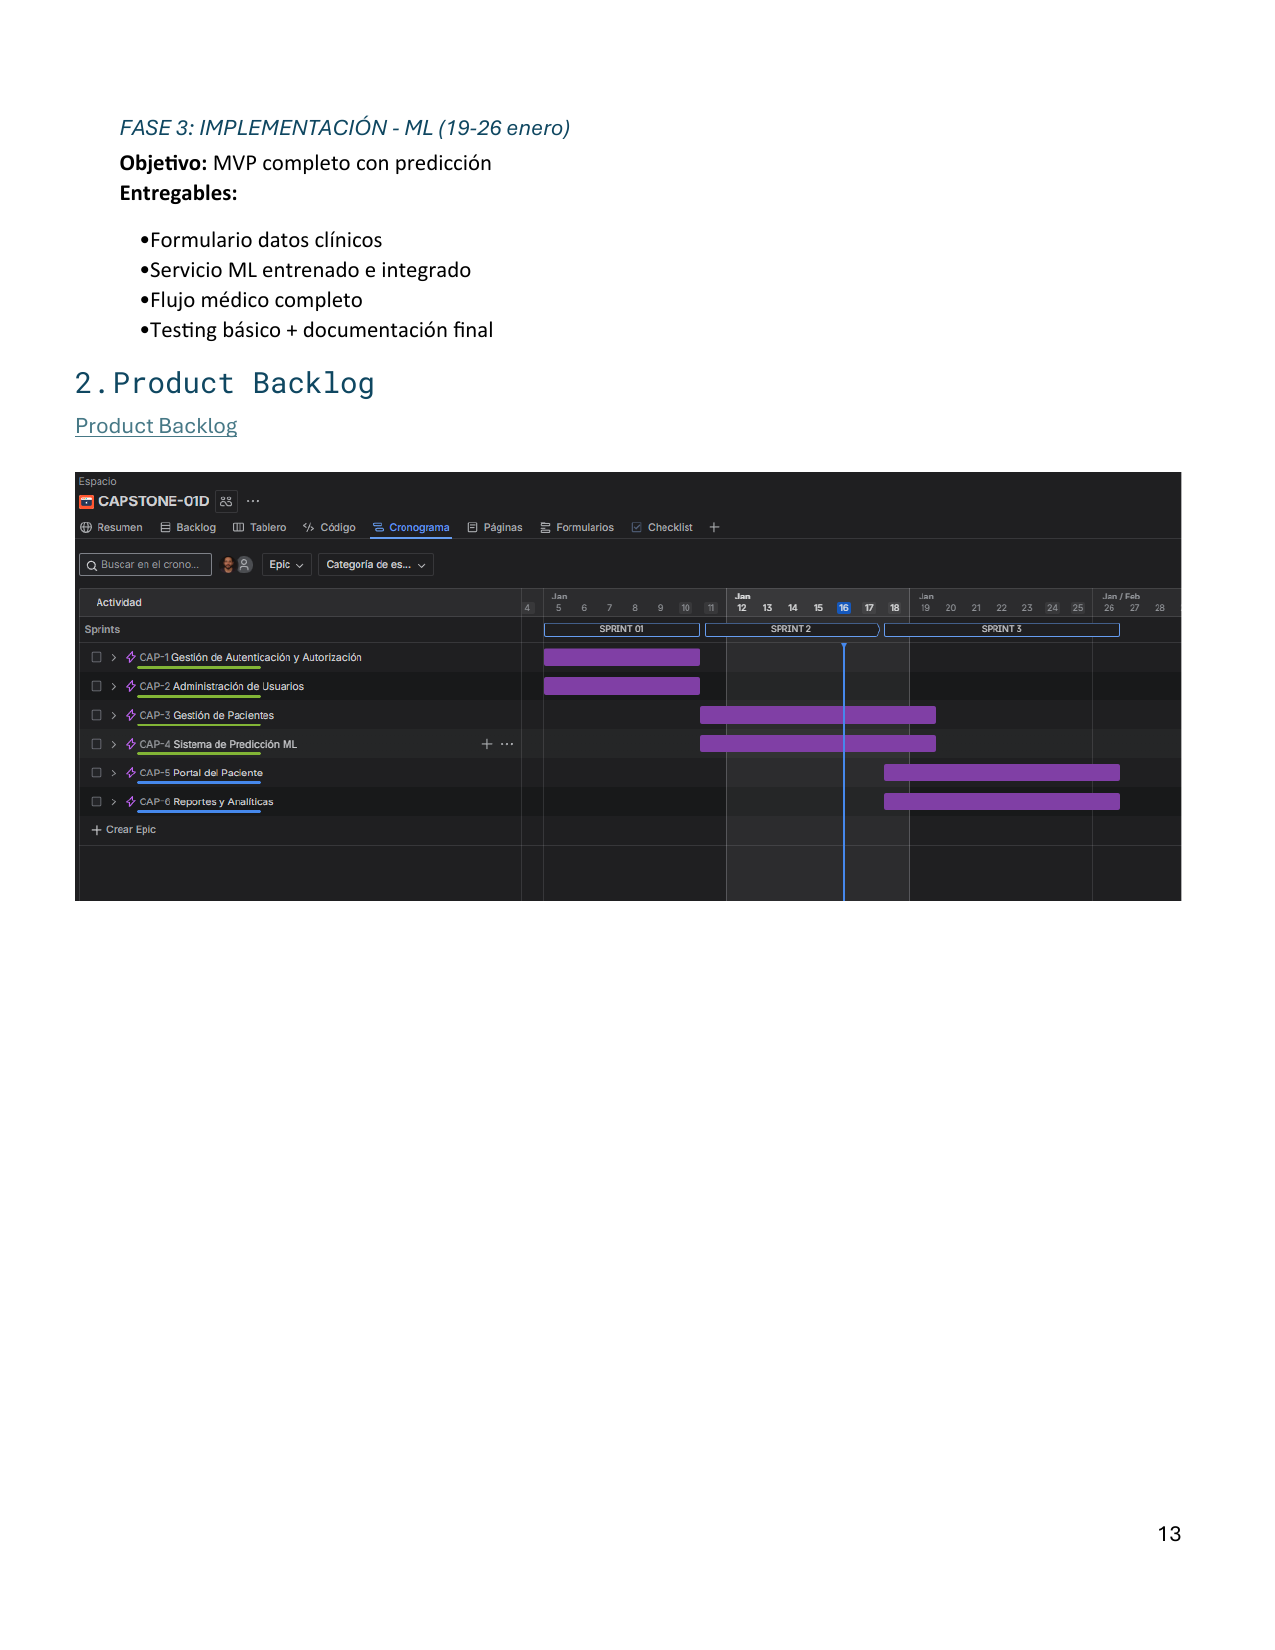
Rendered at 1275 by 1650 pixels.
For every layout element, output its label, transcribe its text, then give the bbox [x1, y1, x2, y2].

text Objetivo: MVP completo con predicción Entregables: [119, 148, 1181, 206]
text Product Backlog [75, 412, 1181, 440]
subtitle FASE 3: IMPLEMENTACIÓN - ML (19-26 enero) [119, 113, 1181, 142]
picture [75, 472, 1182, 901]
list Servicio ML entrenado e integrado [141, 255, 1181, 283]
list Testing básico + documentación final [141, 316, 1181, 344]
list Flujo médico completo [141, 285, 1181, 313]
list Formulario datos clínicos [141, 225, 1181, 253]
subtitle Product Backlog [75, 362, 1181, 401]
